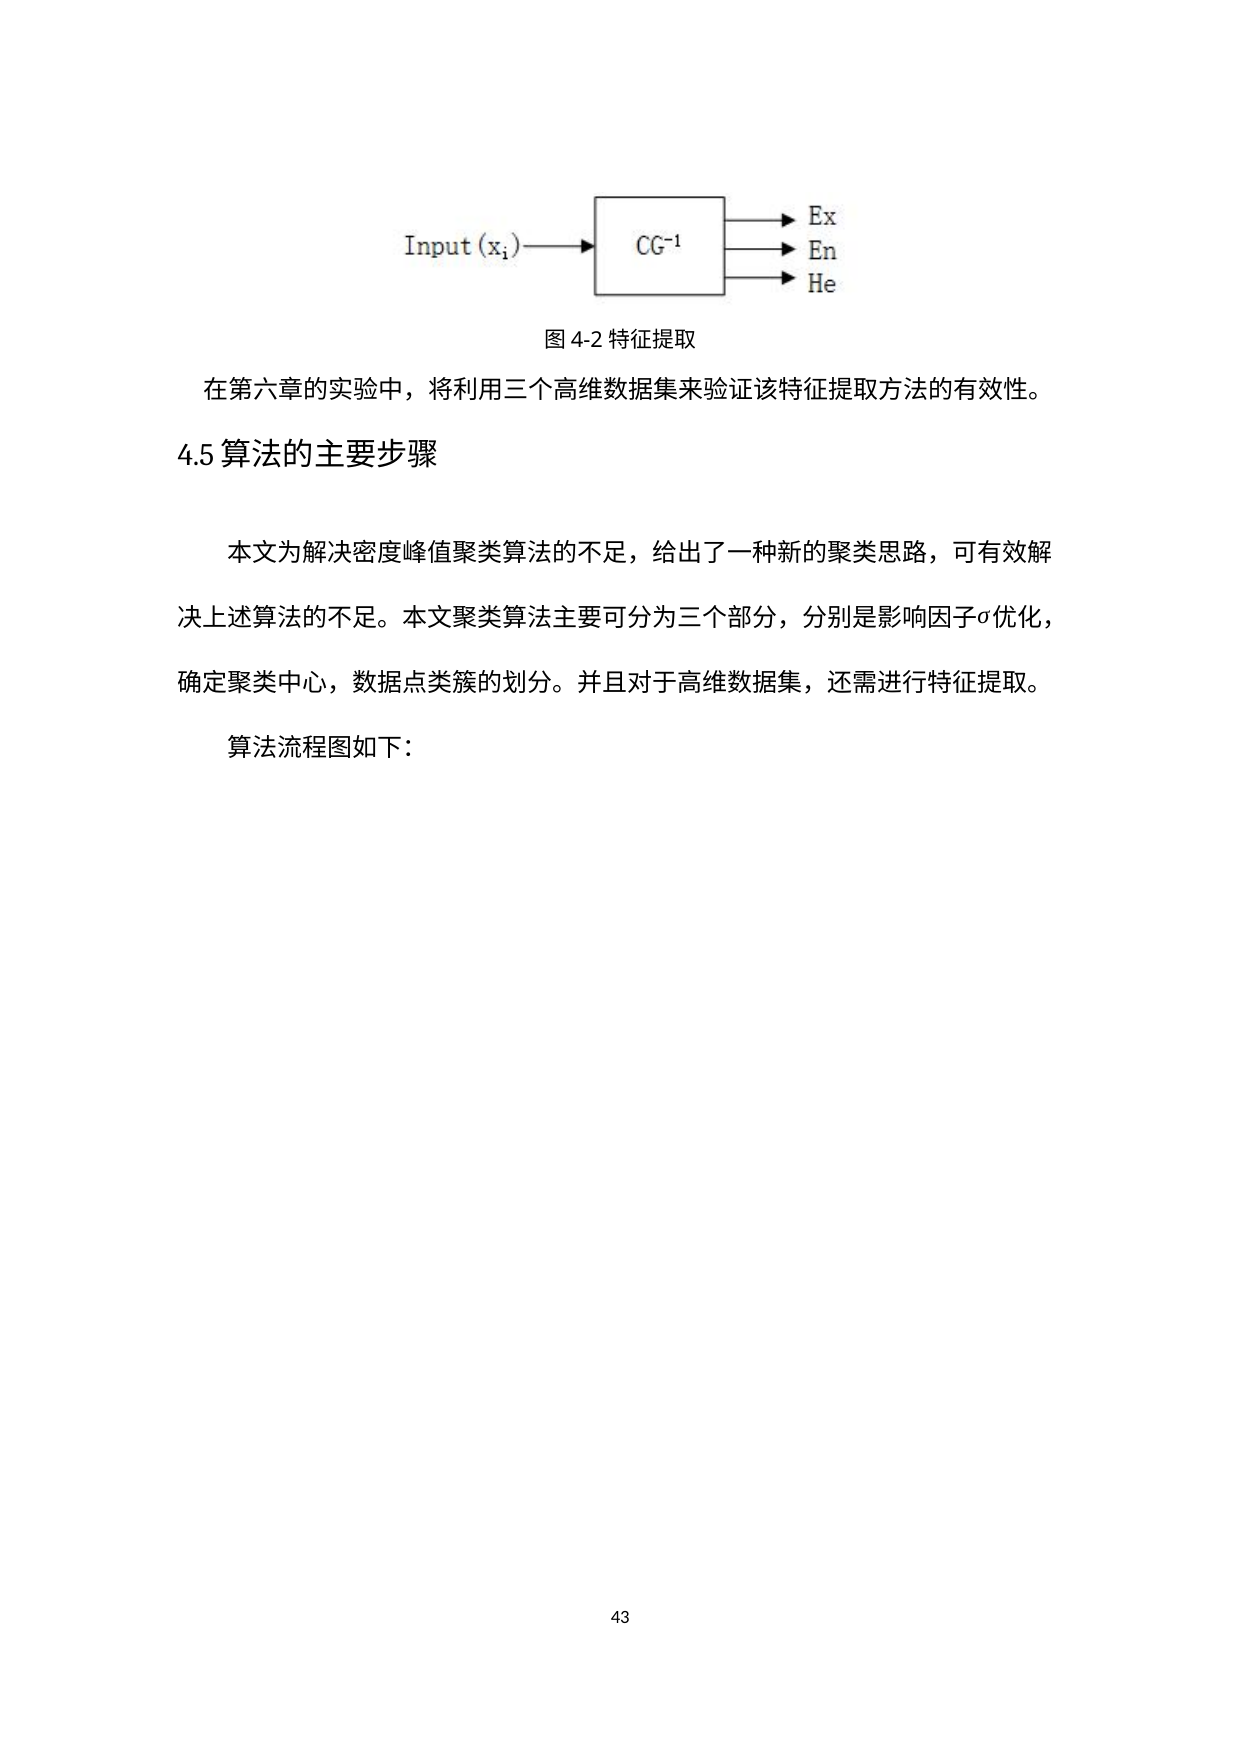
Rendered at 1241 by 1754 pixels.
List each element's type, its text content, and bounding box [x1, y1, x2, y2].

subtitle 4.5算法的主要步骤 [177, 420, 1063, 485]
text 图4-2 特征提取 [177, 322, 1063, 355]
text 算法流程图如下： [177, 713, 1063, 778]
picture [381, 192, 859, 313]
text 在第六章的实验中，将利用三个高维数据集来验证该特征提取方法的有效性。 [177, 355, 1063, 420]
text 本文为解决密度峰值聚类算法的不足，给出了一种新的聚类思路，可有效解决上述算法的不足。本文聚类算法主要可分为三个部分，分别是影响因子优化，确定聚类中心，数据点类簇的划分。并且对于高维数据集，还需进行特征提取。 [177, 518, 1063, 713]
